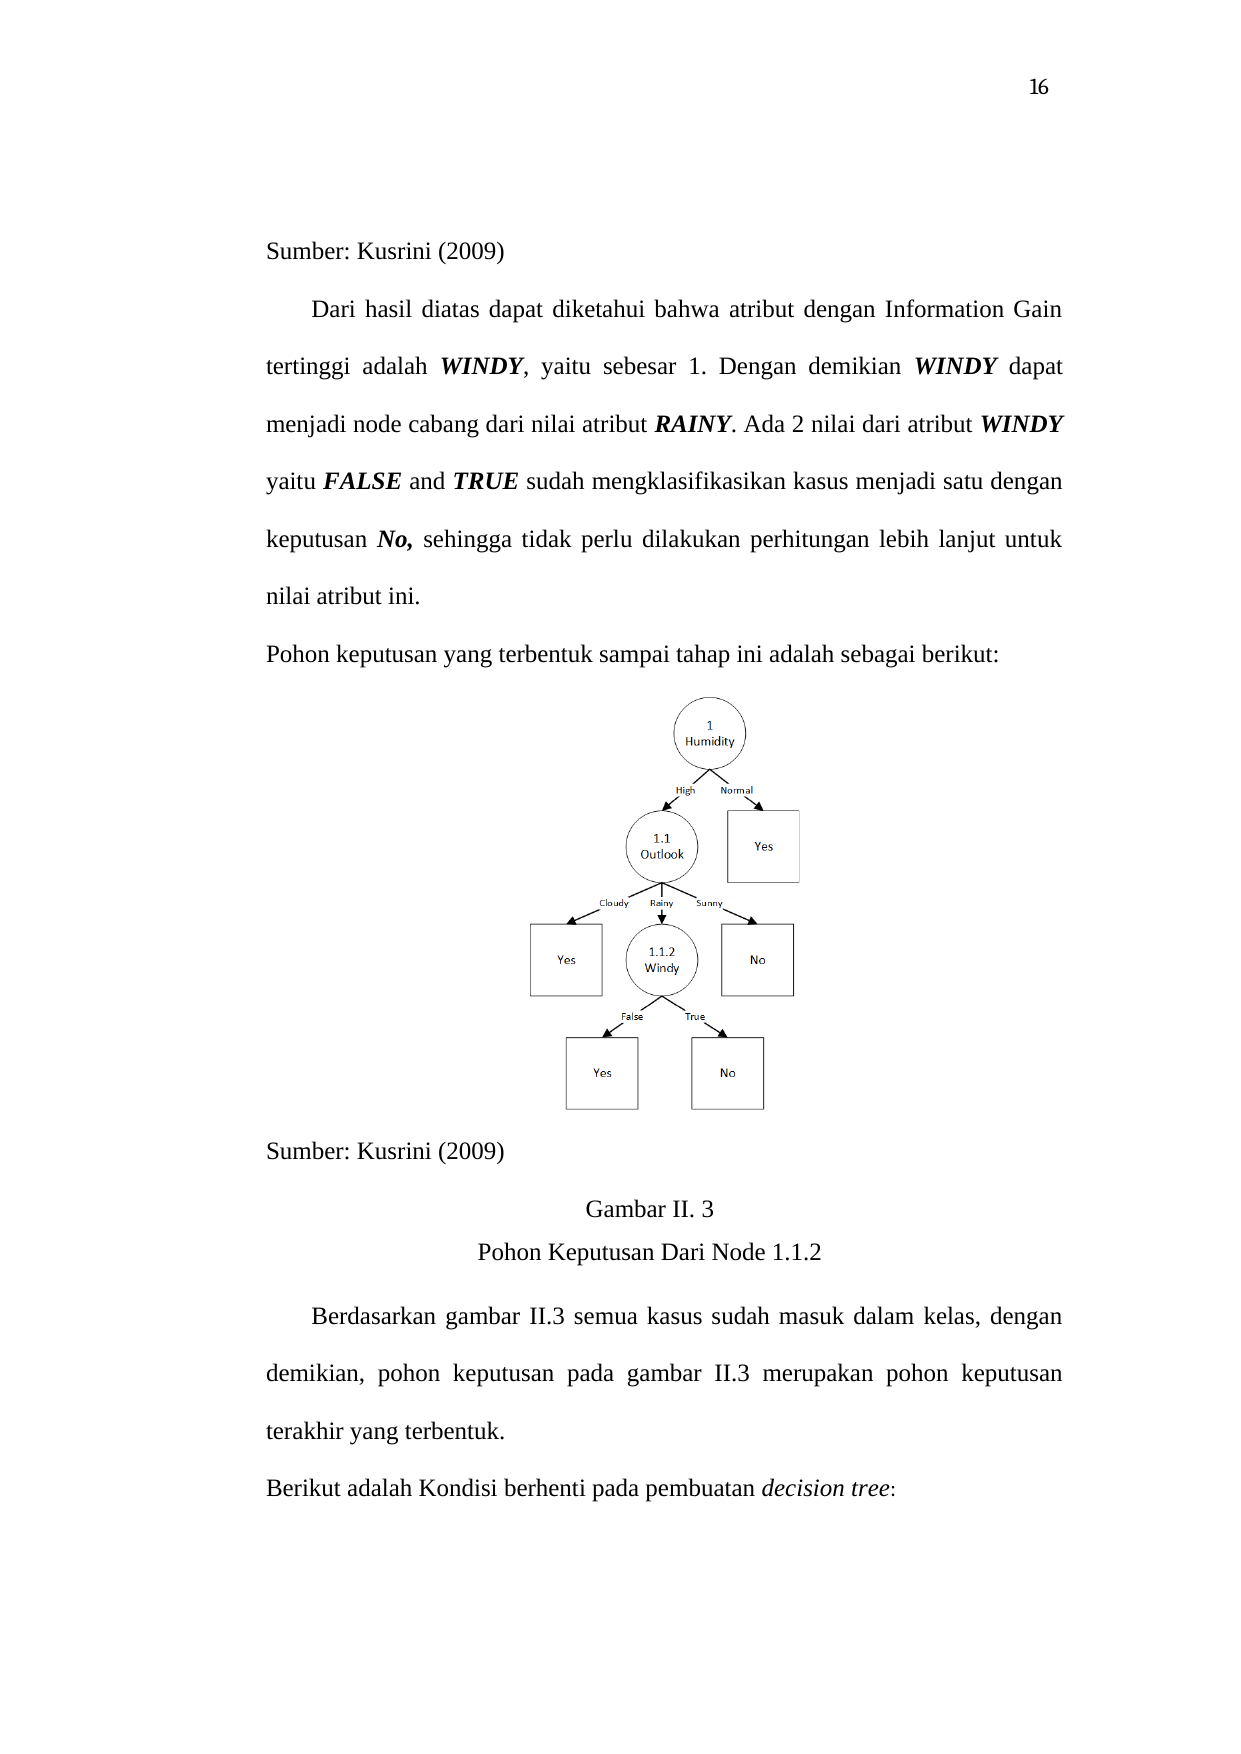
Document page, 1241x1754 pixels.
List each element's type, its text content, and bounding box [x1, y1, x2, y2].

text Berikut adalah Kondisi berhenti pada pembuatan decision tree: [236, 1473, 1063, 1502]
text Pohon keputusan yang terbentuk sampai tahap ini adalah sebagai berikut: [236, 639, 1063, 667]
text Sumber: Kusrini (2009) [266, 236, 1063, 265]
text Gambar II. 3 Pohon Keputusan Dari Node 1.1.2 [236, 1194, 1063, 1266]
picture [529, 696, 800, 1110]
text Sumber: Kusrini (2009) [266, 1136, 1063, 1165]
text Berdasarkan gambar II.3 semua kasus sudah masuk dalam kelas, dengan demikian, pohon keputusan pada gambar II.3 merupakan pohon keputusan terakhir yang terbentuk. [266, 1301, 1063, 1444]
text Dari hasil diatas dapat diketahui bahwa atribut dengan Information Gain tertinggi adalah WINDY, yaitu sebesar 1. Dengan demikian WINDY dapat menjadi node cabang dari nilai atribut RAINY. Ada 2 nilai dari atribut WINDY yaitu FALSE and TRUE sudah mengklasifikasikan kasus menjadi satu dengan keputusan No, sehingga tidak perlu dilakukan perhitungan lebih lanjut untuk nilai atribut ini. [266, 294, 1063, 610]
